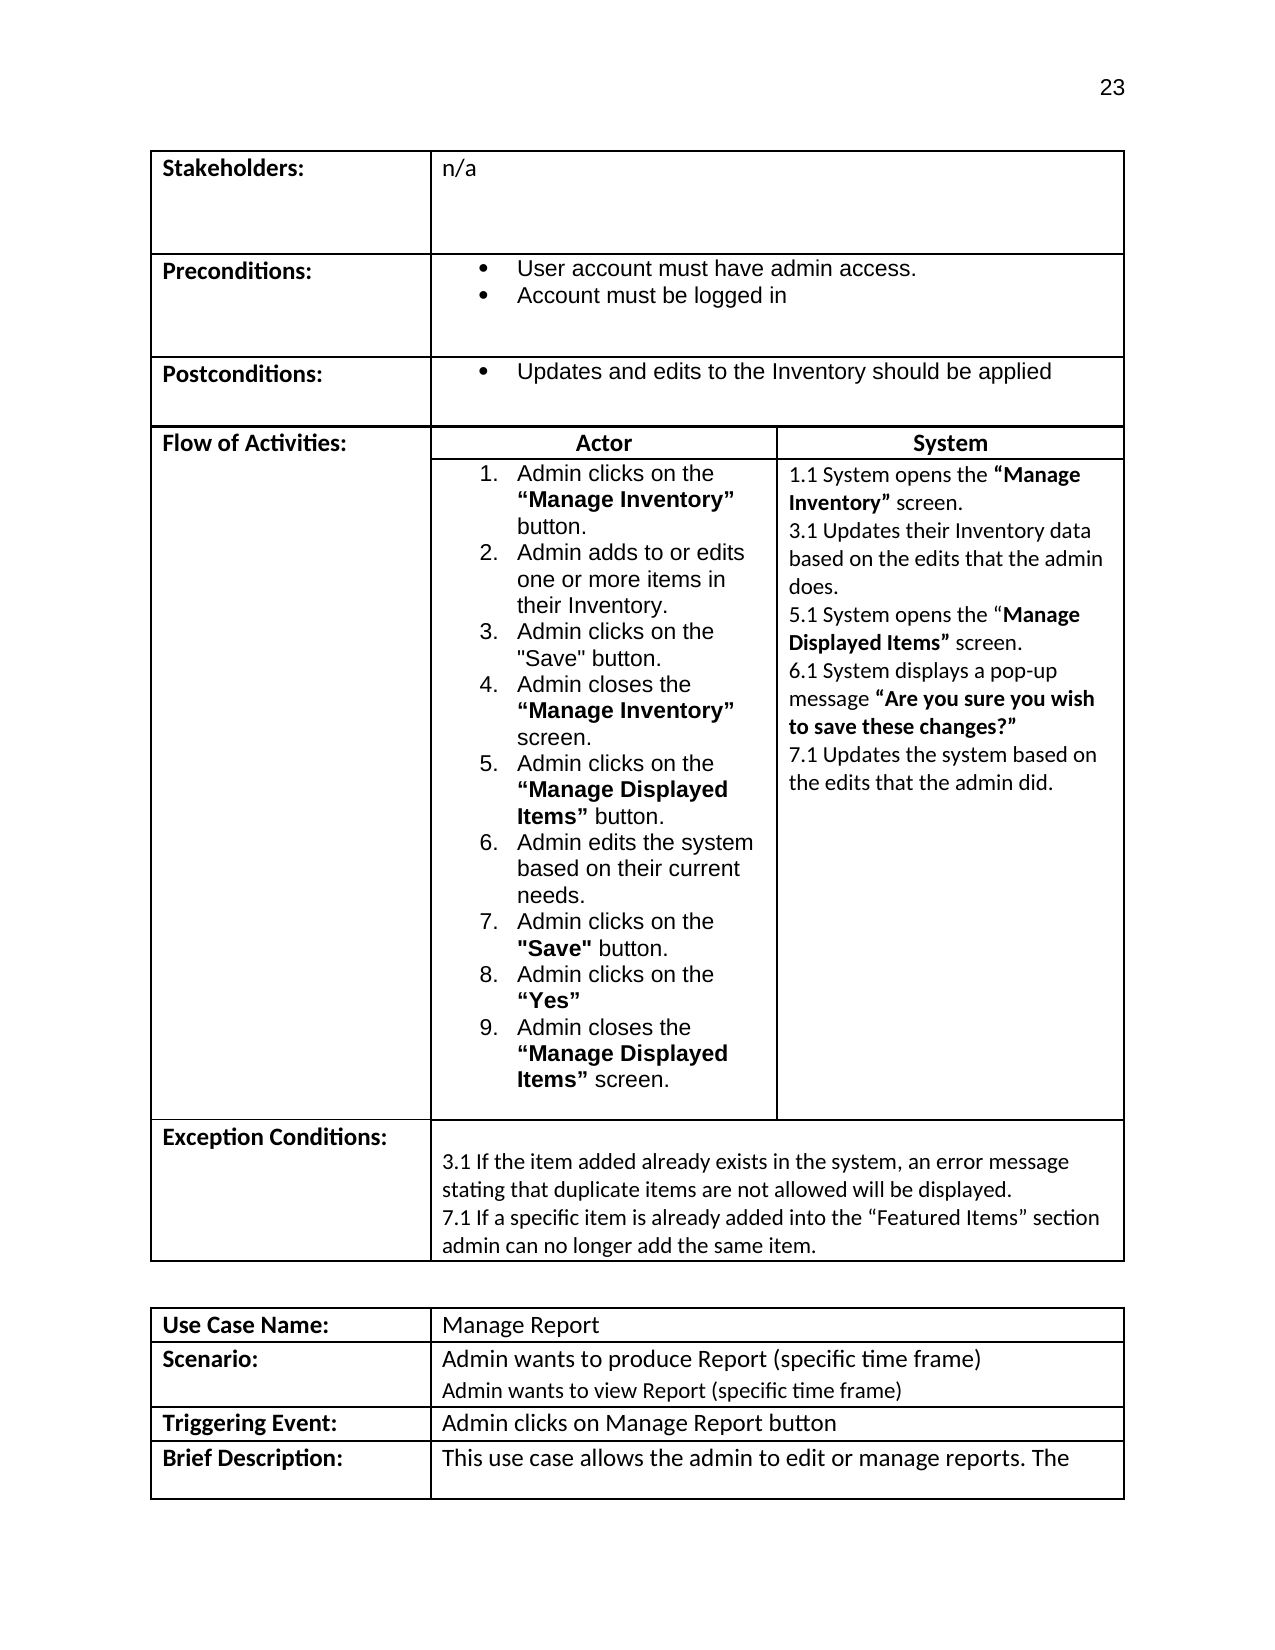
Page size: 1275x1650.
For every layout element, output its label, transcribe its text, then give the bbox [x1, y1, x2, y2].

table_cell Actor [432, 428, 776, 458]
table_cell Admin clicks on Manage Report button [432, 1408, 1123, 1440]
table_cell Scenario: [152, 1343, 430, 1406]
table_cell Flow of Activities: [152, 428, 430, 1119]
table_header Use Case Name: [152, 1309, 430, 1341]
table_cell 3.1 If the item added already exists in the system, an error message stating that duplicate items are not allowed will be displayed. 7.1 If a specific item is already added into the “Featured Items” section admin can no longer add the same item. [432, 1121, 1123, 1259]
table_cell System [778, 428, 1123, 458]
table_cell 1.1 System opens the “Manage Inventory” screen. 3.1 Updates their Inventory data based on the edits that the admin does. 5.1 System opens the “Manage Displayed Items” screen. 6.1 System displays a pop-up message “Are you sure you wish to save these changes?” 7.1 Updates the system based on the edits that the admin did. [778, 460, 1123, 1119]
table_cell n/a [432, 152, 1123, 253]
table_cell Exception Conditions: [152, 1120, 430, 1259]
table_cell Preconditions: [152, 255, 430, 356]
table_cell User account must have admin access. Account must be logged in [432, 255, 1123, 356]
table_cell Postconditions: [152, 358, 430, 425]
table_cell Admin clicks on the “Manage Inventory” button. Admin adds to or edits one or more items in their Inventory. Admin clicks on the "Save" button. Admin closes the “Manage Inventory” screen. Admin clicks on the “Manage Displayed Items” button. Admin edits the system based on their current needs. Admin clicks on the "Save" button. Admin clicks on the “Yes” Admin closes the “Manage Displayed Items” screen. [432, 460, 776, 1119]
table_header Manage Report [432, 1309, 1123, 1341]
table_cell Brief Description: [152, 1442, 430, 1498]
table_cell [432, 1442, 1123, 1498]
table_cell Admin wants to produce Report (specific time frame) Admin wants to view Report (specific time frame) [432, 1343, 1123, 1406]
table_cell Stakeholders: [152, 152, 430, 253]
table_cell Updates and edits to the Inventory should be applied [432, 358, 1123, 425]
table_cell Triggering Event: [152, 1408, 430, 1440]
